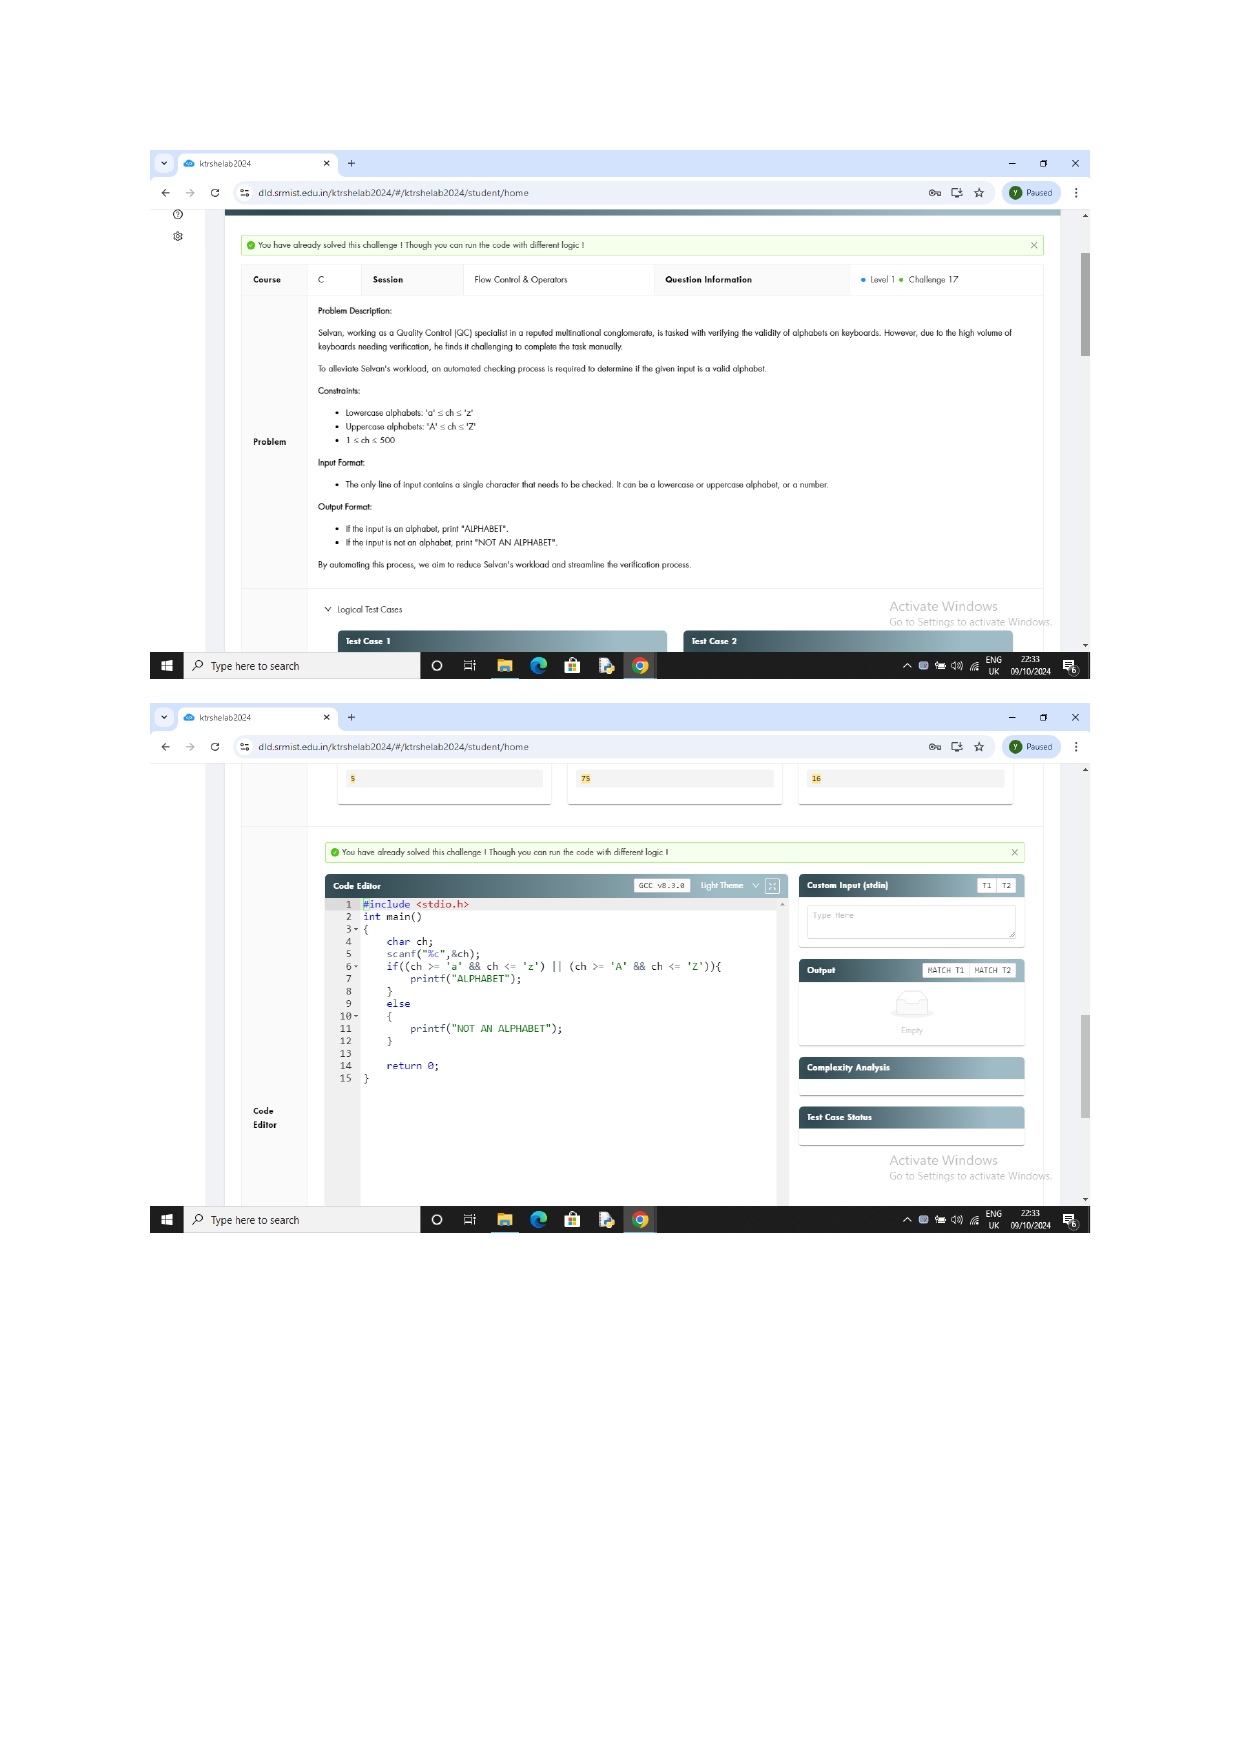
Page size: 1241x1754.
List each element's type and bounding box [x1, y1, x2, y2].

picture [150, 703, 1091, 1233]
picture [150, 150, 1091, 679]
